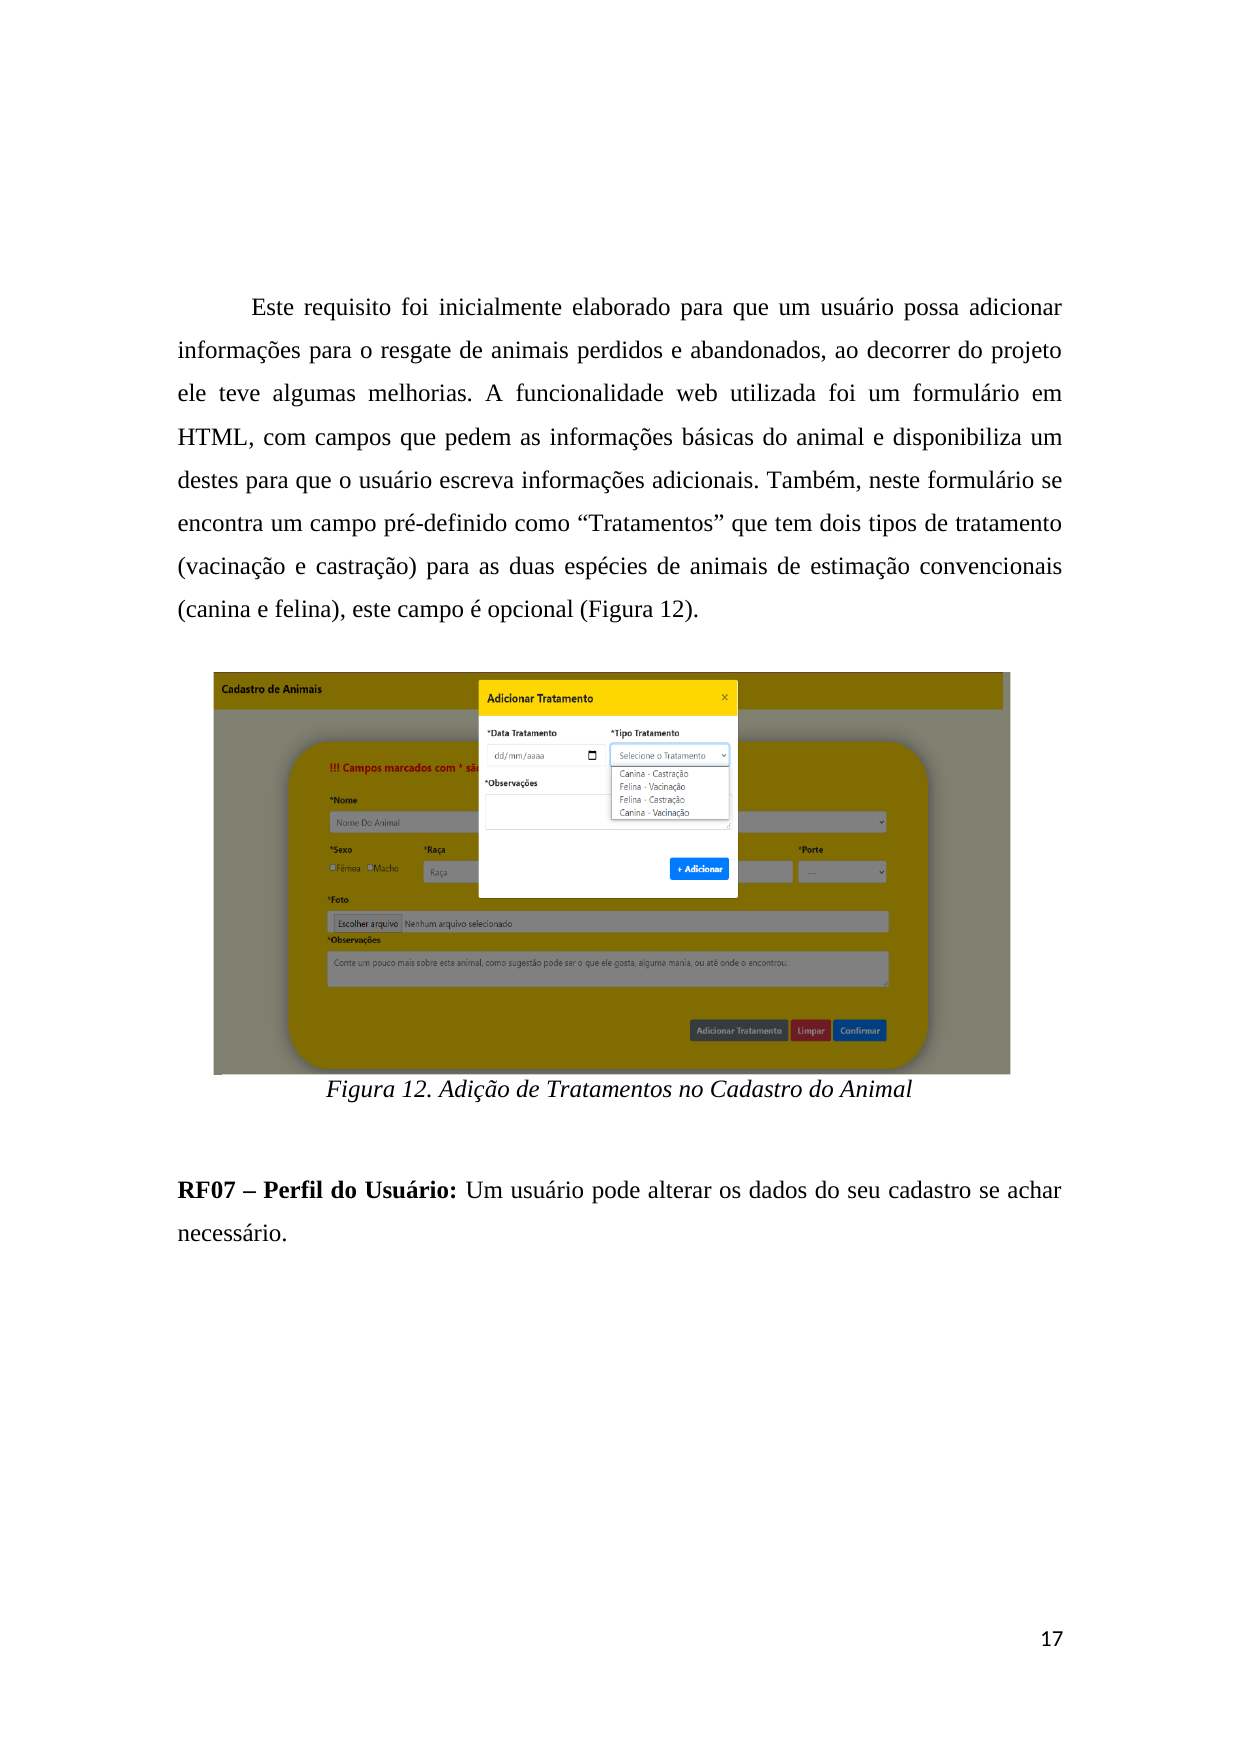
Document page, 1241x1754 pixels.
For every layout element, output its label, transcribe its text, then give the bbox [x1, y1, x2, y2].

text RF07 – Perfil do Usuário: Um usuário pode alterar os dados do seu cadastro se achar necessário. [177, 1175, 1063, 1247]
picture [213, 672, 1011, 1075]
text Este requisito foi inicialmente elaborado para que um usuário possa adicionar informações para o resgate de animais perdidos e abandonados, ao decorrer do projeto ele teve algumas melhorias. A funcionalidade web utilizada foi um formulário em HTML, com campos que pedem as informações básicas do animal e disponibiliza um destes para que o usuário escreva informações adicionais. Também, neste formulário se encontra um campo pré-definido como “Tratamentos” que tem dois tipos de tratamento (vacinação e castração) para as duas espécies de animais de estimação convencionais (canina e felina), este campo é opcional (Figura 12). [177, 292, 1063, 623]
